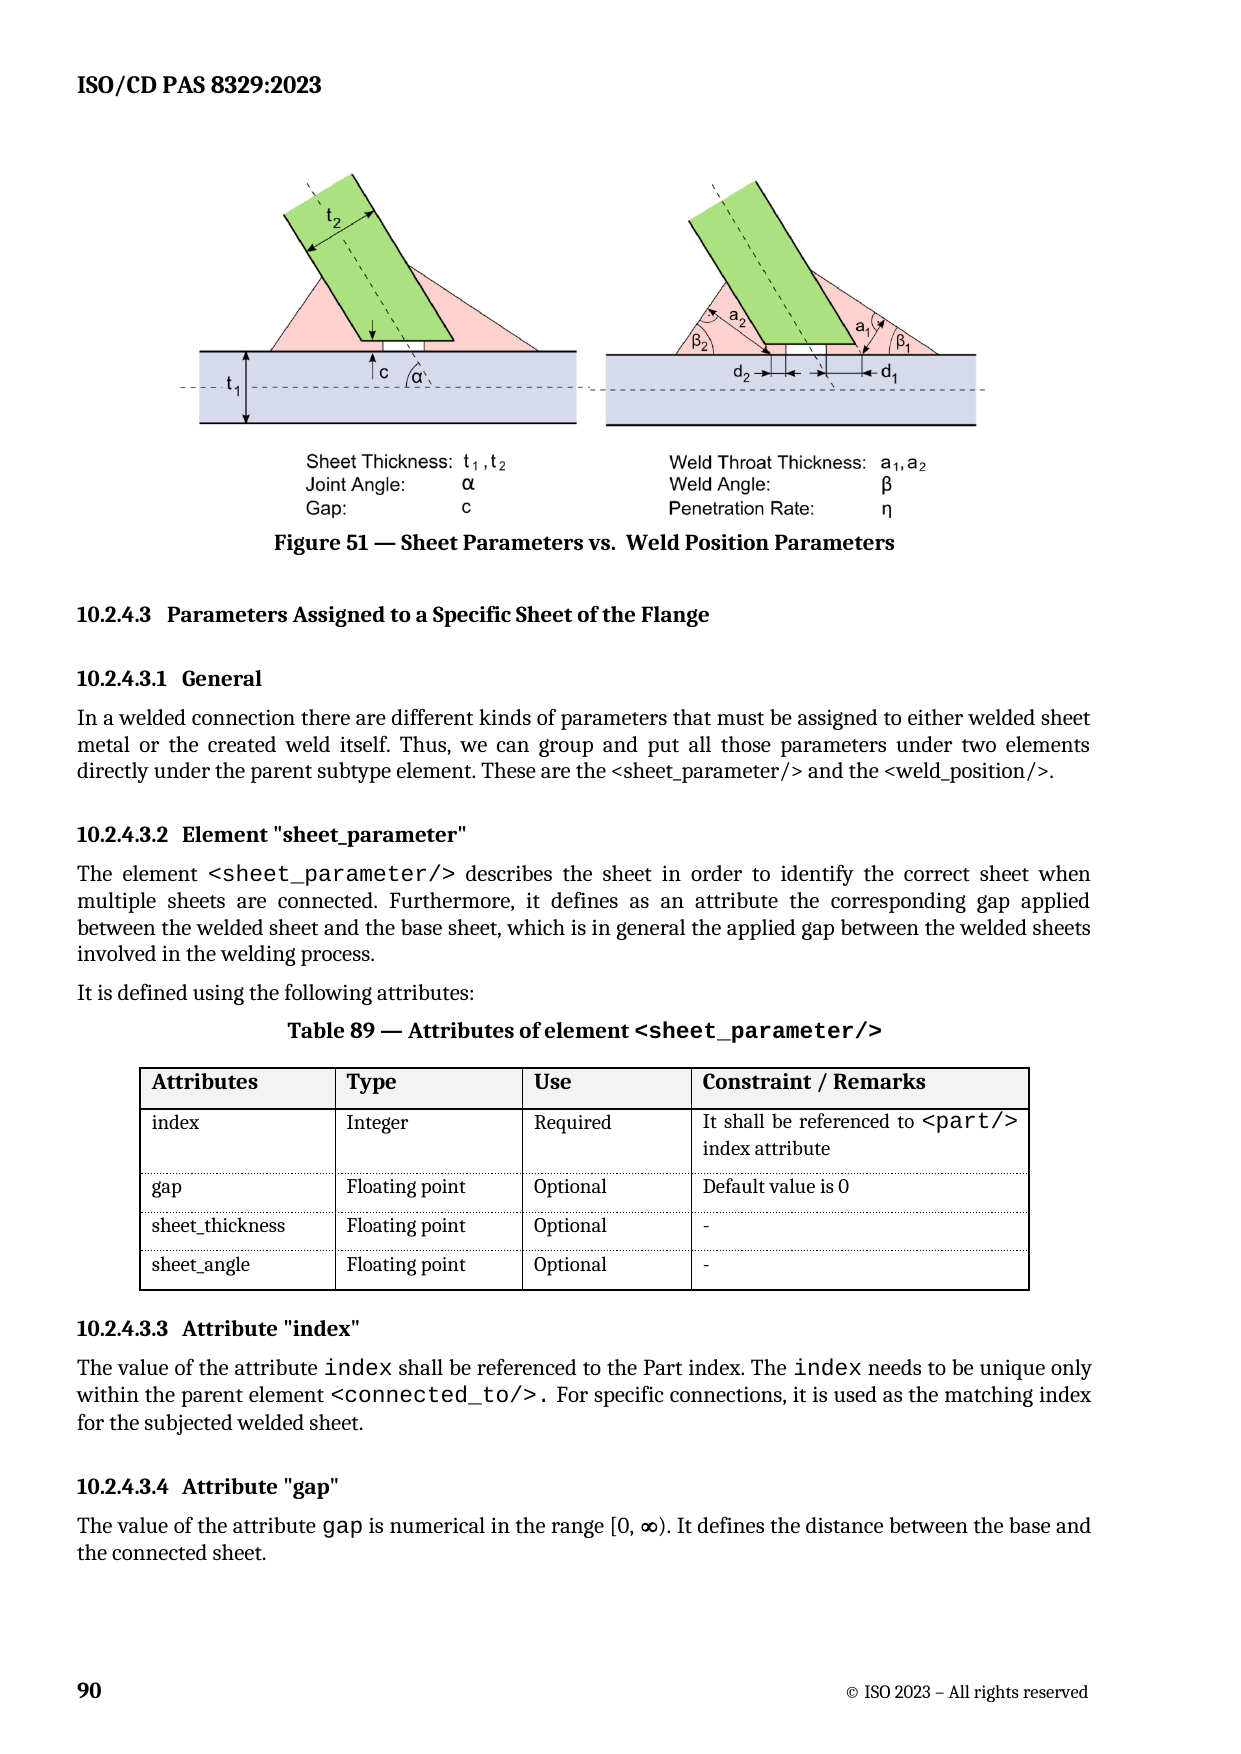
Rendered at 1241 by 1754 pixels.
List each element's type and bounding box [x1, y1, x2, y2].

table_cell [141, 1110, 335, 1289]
picture [180, 173, 989, 518]
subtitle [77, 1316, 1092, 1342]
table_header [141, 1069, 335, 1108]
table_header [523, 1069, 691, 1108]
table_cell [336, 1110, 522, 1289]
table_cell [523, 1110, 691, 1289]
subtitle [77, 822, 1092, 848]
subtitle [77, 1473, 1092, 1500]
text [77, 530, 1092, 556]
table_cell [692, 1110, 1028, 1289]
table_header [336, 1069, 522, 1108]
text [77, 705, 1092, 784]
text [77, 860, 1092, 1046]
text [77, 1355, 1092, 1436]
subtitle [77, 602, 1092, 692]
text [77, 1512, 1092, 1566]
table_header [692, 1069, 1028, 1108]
